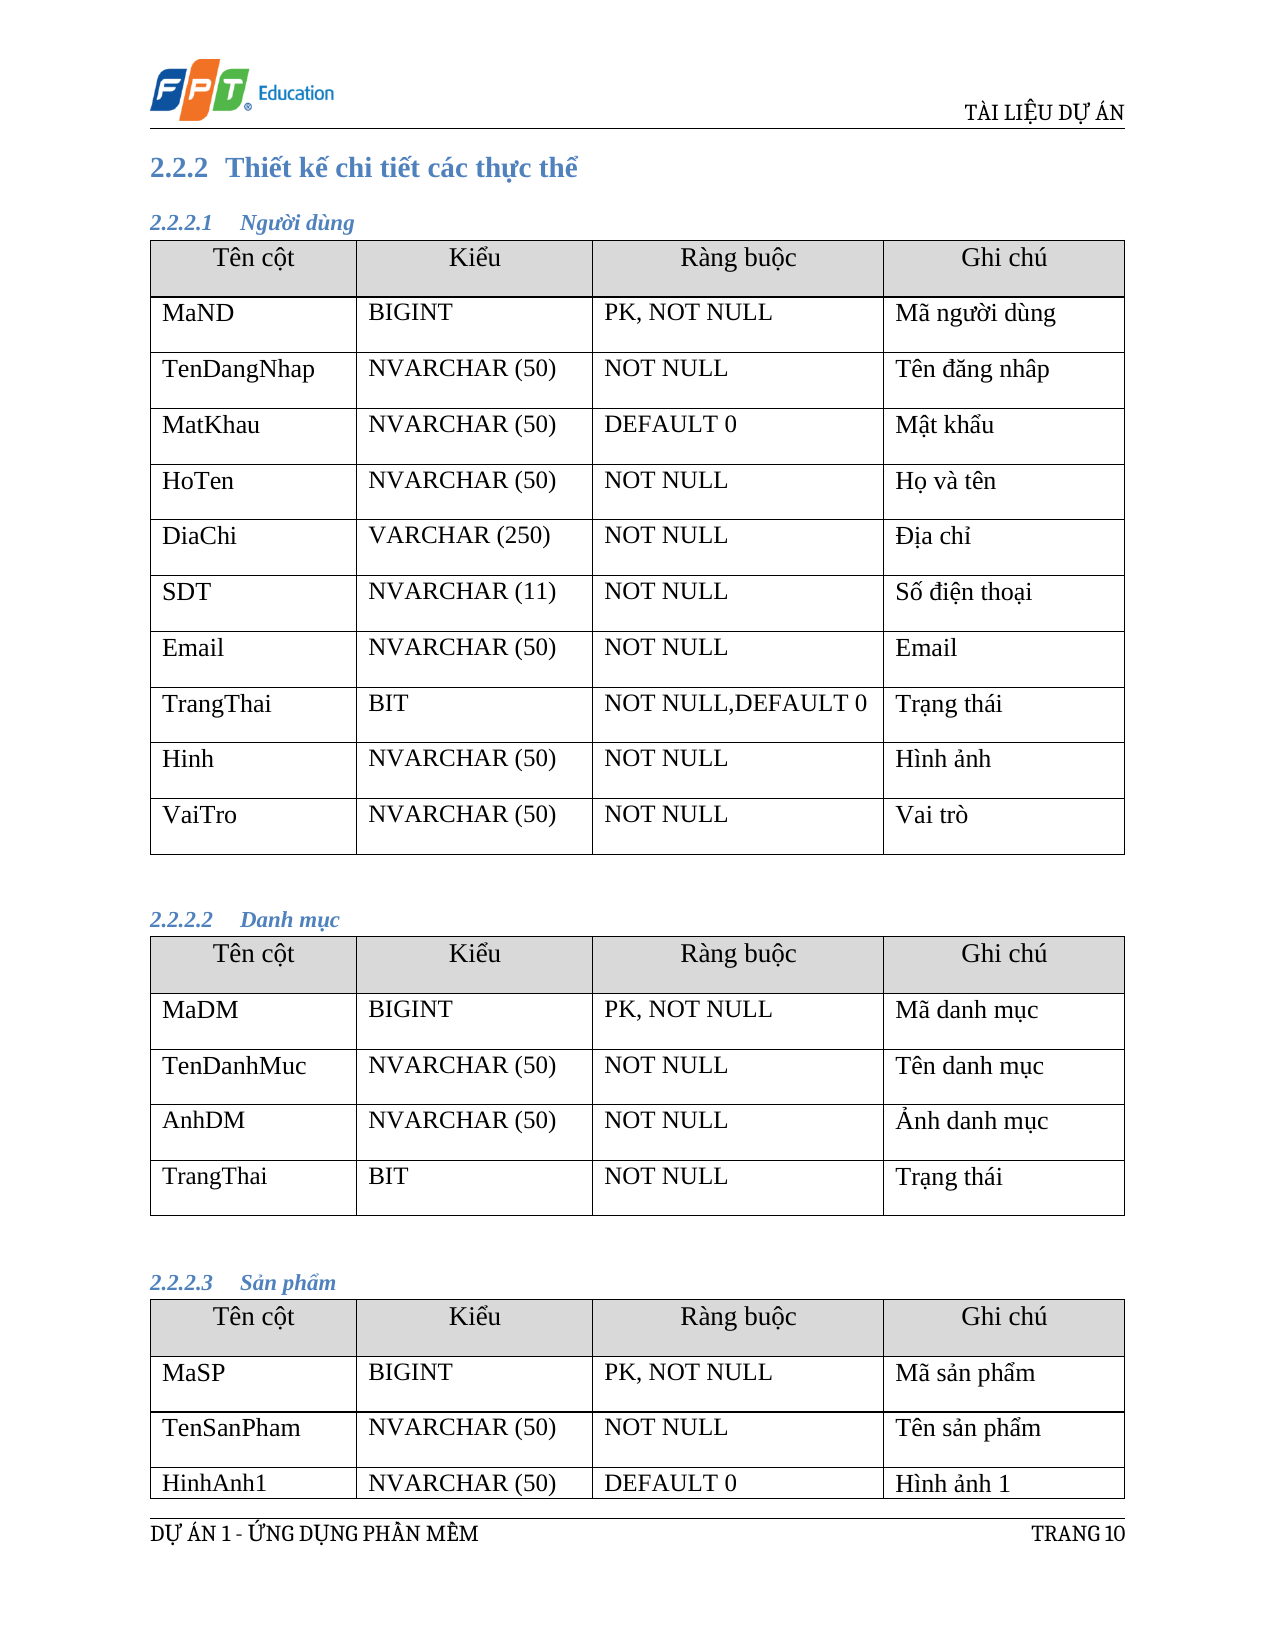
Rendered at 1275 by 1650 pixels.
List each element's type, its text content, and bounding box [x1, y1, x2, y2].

table_cell Hình ảnh 1 [884, 1468, 1124, 1498]
table_cell NVARCHAR (50) [357, 465, 592, 519]
table_header Kiểu [357, 241, 592, 296]
table_header Tên cột [151, 1300, 356, 1356]
table_cell BIGINT [357, 298, 592, 352]
table_cell TenSanPham [151, 1413, 356, 1467]
table_cell Tên sản phẩm [884, 1413, 1124, 1467]
table_cell TrangThai [151, 1161, 356, 1214]
table_cell MaSP [151, 1357, 356, 1411]
table_header Kiểu [357, 937, 592, 993]
table_header Ghi chú [884, 241, 1124, 296]
table_cell Số điện thoại [884, 576, 1124, 631]
table_cell NOT NULL [593, 1413, 883, 1467]
table_cell MaDM [151, 994, 356, 1049]
table_cell NOT NULL [593, 520, 883, 575]
table_cell BIT [357, 688, 592, 742]
table_cell Tên danh mục [884, 1050, 1124, 1104]
table_header Kiểu [357, 1300, 592, 1356]
table_cell TenDanhMuc [151, 1050, 356, 1104]
table_cell BIGINT [357, 1357, 592, 1411]
table_cell Tên đăng nhâp [884, 353, 1124, 408]
table_cell MatKhau [151, 409, 356, 464]
table_cell Vai trò [884, 799, 1124, 854]
table_cell HoTen [151, 465, 356, 519]
table_cell NVARCHAR (50) [357, 743, 592, 798]
table_cell NOT NULL,DEFAULT 0 [593, 688, 883, 742]
table_cell Email [151, 632, 356, 687]
table_cell Họ và tên [884, 465, 1124, 519]
table_cell NVARCHAR (50) [357, 1413, 592, 1467]
table_cell NOT NULL [593, 353, 883, 408]
table_cell DEFAULT 0 [593, 1468, 883, 1498]
table_header Ràng buộc [593, 241, 883, 296]
table_header Tên cột [151, 937, 356, 993]
table_cell PK, NOT NULL [593, 298, 883, 352]
table_cell Mã người dùng [884, 298, 1124, 352]
table_cell NOT NULL [593, 799, 883, 854]
table_cell NOT NULL [593, 1105, 883, 1160]
table_cell NOT NULL [593, 1050, 883, 1104]
table_cell TenDangNhap [151, 353, 356, 408]
table_cell NOT NULL [593, 576, 883, 631]
subtitle Người dùng [150, 209, 1125, 236]
table_header Ràng buộc [593, 1300, 883, 1356]
table_cell BIGINT [357, 994, 592, 1049]
table_header Ghi chú [884, 937, 1124, 993]
table_cell NOT NULL [593, 1161, 883, 1214]
table_cell Trạng thái [884, 688, 1124, 742]
table_cell DEFAULT 0 [593, 409, 883, 464]
table_cell NVARCHAR (11) [357, 576, 592, 631]
table_cell NOT NULL [593, 632, 883, 687]
table_header Ràng buộc [593, 937, 883, 993]
table_cell NVARCHAR (50) [357, 409, 592, 464]
table_header Ghi chú [884, 1300, 1124, 1356]
table_cell Mã sản phẩm [884, 1357, 1124, 1411]
picture [150, 59, 336, 121]
table_cell SDT [151, 576, 356, 631]
table_cell Hình ảnh [884, 743, 1124, 798]
subtitle Sản phẩm [150, 1269, 1125, 1295]
table_cell NVARCHAR (50) [357, 1105, 592, 1160]
table_cell Mật khẩu [884, 409, 1124, 464]
subtitle Danh mục [150, 906, 1125, 932]
table_cell NOT NULL [593, 743, 883, 798]
table_cell HinhAnh1 [151, 1468, 356, 1498]
table_cell Trạng thái [884, 1161, 1124, 1214]
table_cell NVARCHAR (50) [357, 799, 592, 854]
table_cell TrangThai [151, 688, 356, 742]
table_cell AnhDM [151, 1105, 356, 1160]
table_cell MaND [151, 298, 356, 352]
table_cell PK, NOT NULL [593, 994, 883, 1049]
table_cell Hinh [151, 743, 356, 798]
table_cell NVARCHAR (50) [357, 632, 592, 687]
table_cell BIT [357, 1161, 592, 1214]
table_header Tên cột [151, 241, 356, 296]
table_cell Mã danh mục [884, 994, 1124, 1049]
table_cell DiaChi [151, 520, 356, 575]
table_cell NVARCHAR (50) [357, 1468, 592, 1498]
subtitle Thiết kế chi tiết các thực thể [150, 150, 1125, 183]
table_cell PK, NOT NULL [593, 1357, 883, 1411]
table_cell Ảnh danh mục [884, 1105, 1124, 1160]
table_cell NVARCHAR (50) [357, 1050, 592, 1104]
table_cell NVARCHAR (50) [357, 353, 592, 408]
table_cell NOT NULL [593, 465, 883, 519]
table_cell VARCHAR (250) [357, 520, 592, 575]
table_cell Email [884, 632, 1124, 687]
table_cell VaiTro [151, 799, 356, 854]
table_cell Địa chỉ [884, 520, 1124, 575]
